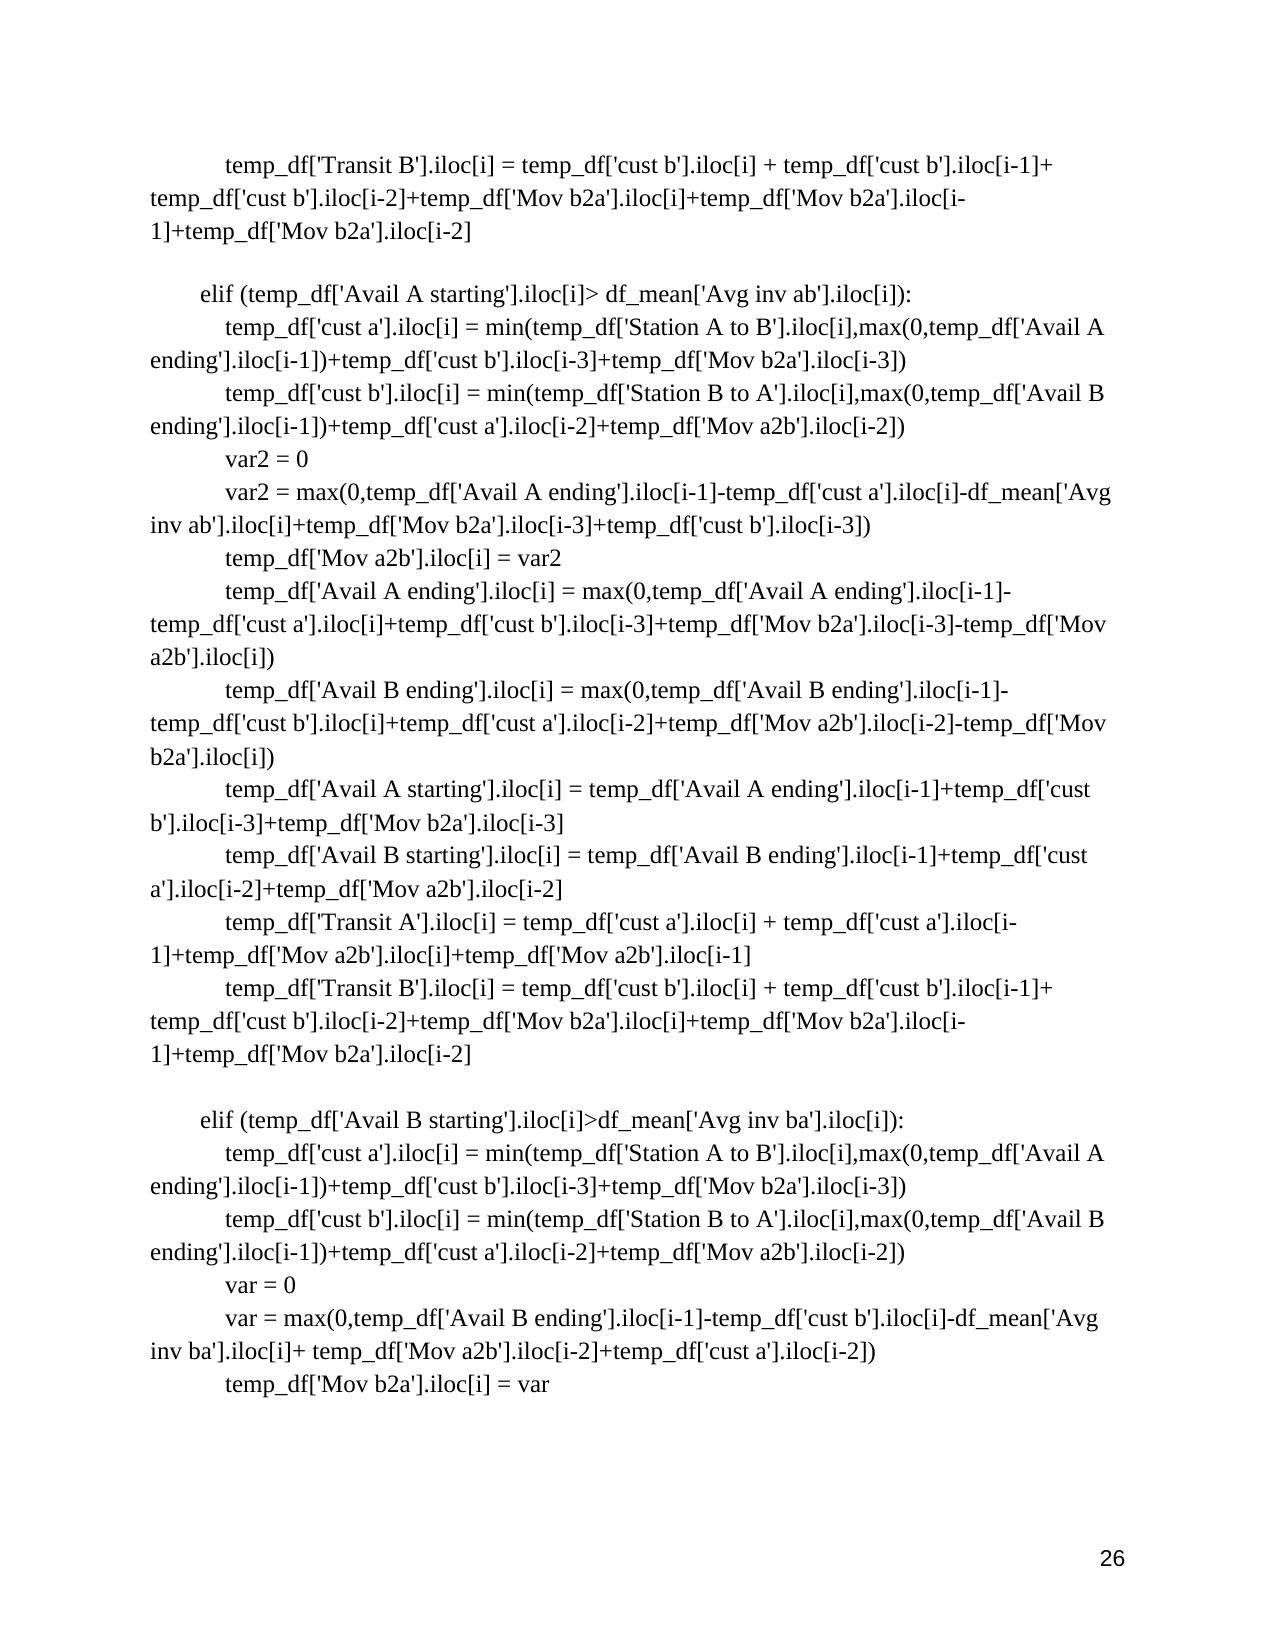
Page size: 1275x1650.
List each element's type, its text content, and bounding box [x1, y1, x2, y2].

text temp_df['Avail B ending'].iloc[i] = max(0,temp_df['Avail B ending'].iloc[i-1]-temp_df['cust b'].iloc[i]+temp_df['cust a'].iloc[i-2]+temp_df['Mov a2b'].iloc[i-2]-temp_df['Mov b2a'].iloc[i]) [150, 676, 1125, 770]
text var2 = 0 [150, 444, 1125, 473]
text var2 = max(0,temp_df['Avail A ending'].iloc[i-1]-temp_df['cust a'].iloc[i]-df_mean['Avg inv ab'].iloc[i]+temp_df['Mov b2a'].iloc[i-3]+temp_df['cust b'].iloc[i-3]) [150, 477, 1125, 539]
text elif (temp_df['Avail A starting'].iloc[i]> df_mean['Avg inv ab'].iloc[i]): [150, 279, 1125, 308]
text temp_df['Transit A'].iloc[i] = temp_df['cust a'].iloc[i] + temp_df['cust a'].iloc[i-1]+temp_df['Mov a2b'].iloc[i]+temp_df['Mov a2b'].iloc[i-1] [150, 907, 1125, 968]
text elif (temp_df['Avail B starting'].iloc[i]>df_mean['Avg inv ba'].iloc[i]): [150, 1105, 1125, 1133]
text temp_df['cust a'].iloc[i] = min(temp_df['Station A to B'].iloc[i],max(0,temp_df['Avail A ending'].iloc[i-1])+temp_df['cust b'].iloc[i-3]+temp_df['Mov b2a'].iloc[i-3]) [150, 312, 1125, 374]
text var = 0 [150, 1270, 1125, 1299]
text temp_df['Avail A ending'].iloc[i] = max(0,temp_df['Avail A ending'].iloc[i-1]-temp_df['cust a'].iloc[i]+temp_df['cust b'].iloc[i-3]+temp_df['Mov b2a'].iloc[i-3]-temp_df['Mov a2b'].iloc[i]) [150, 576, 1125, 671]
text temp_df['cust b'].iloc[i] = min(temp_df['Station B to A'].iloc[i],max(0,temp_df['Avail B ending'].iloc[i-1])+temp_df['cust a'].iloc[i-2]+temp_df['Mov a2b'].iloc[i-2]) [150, 378, 1125, 440]
text var = max(0,temp_df['Avail B ending'].iloc[i-1]-temp_df['cust b'].iloc[i]-df_mean['Avg inv ba'].iloc[i]+ temp_df['Mov a2b'].iloc[i-2]+temp_df['cust a'].iloc[i-2]) [150, 1303, 1125, 1365]
text temp_df['Avail B starting'].iloc[i] = temp_df['Avail B ending'].iloc[i-1]+temp_df['cust a'].iloc[i-2]+temp_df['Mov a2b'].iloc[i-2] [150, 841, 1125, 902]
text temp_df['Mov b2a'].iloc[i] = var [150, 1369, 1125, 1398]
text temp_df['Transit B'].iloc[i] = temp_df['cust b'].iloc[i] + temp_df['cust b'].iloc[i-1]+ temp_df['cust b'].iloc[i-2]+temp_df['Mov b2a'].iloc[i]+temp_df['Mov b2a'].iloc[i-1]+temp_df['Mov b2a'].iloc[i-2] [150, 973, 1125, 1067]
text temp_df['cust b'].iloc[i] = min(temp_df['Station B to A'].iloc[i],max(0,temp_df['Avail B ending'].iloc[i-1])+temp_df['cust a'].iloc[i-2]+temp_df['Mov a2b'].iloc[i-2]) [150, 1204, 1125, 1266]
text temp_df['Avail A starting'].iloc[i] = temp_df['Avail A ending'].iloc[i-1]+temp_df['cust b'].iloc[i-3]+temp_df['Mov b2a'].iloc[i-3] [150, 774, 1125, 836]
text temp_df['cust a'].iloc[i] = min(temp_df['Station A to B'].iloc[i],max(0,temp_df['Avail A ending'].iloc[i-1])+temp_df['cust b'].iloc[i-3]+temp_df['Mov b2a'].iloc[i-3]) [150, 1138, 1125, 1199]
text temp_df['Mov a2b'].iloc[i] = var2 [150, 543, 1125, 572]
text temp_df['Transit B'].iloc[i] = temp_df['cust b'].iloc[i] + temp_df['cust b'].iloc[i-1]+ temp_df['cust b'].iloc[i-2]+temp_df['Mov b2a'].iloc[i]+temp_df['Mov b2a'].iloc[i-1]+temp_df['Mov b2a'].iloc[i-2] [150, 150, 1125, 245]
